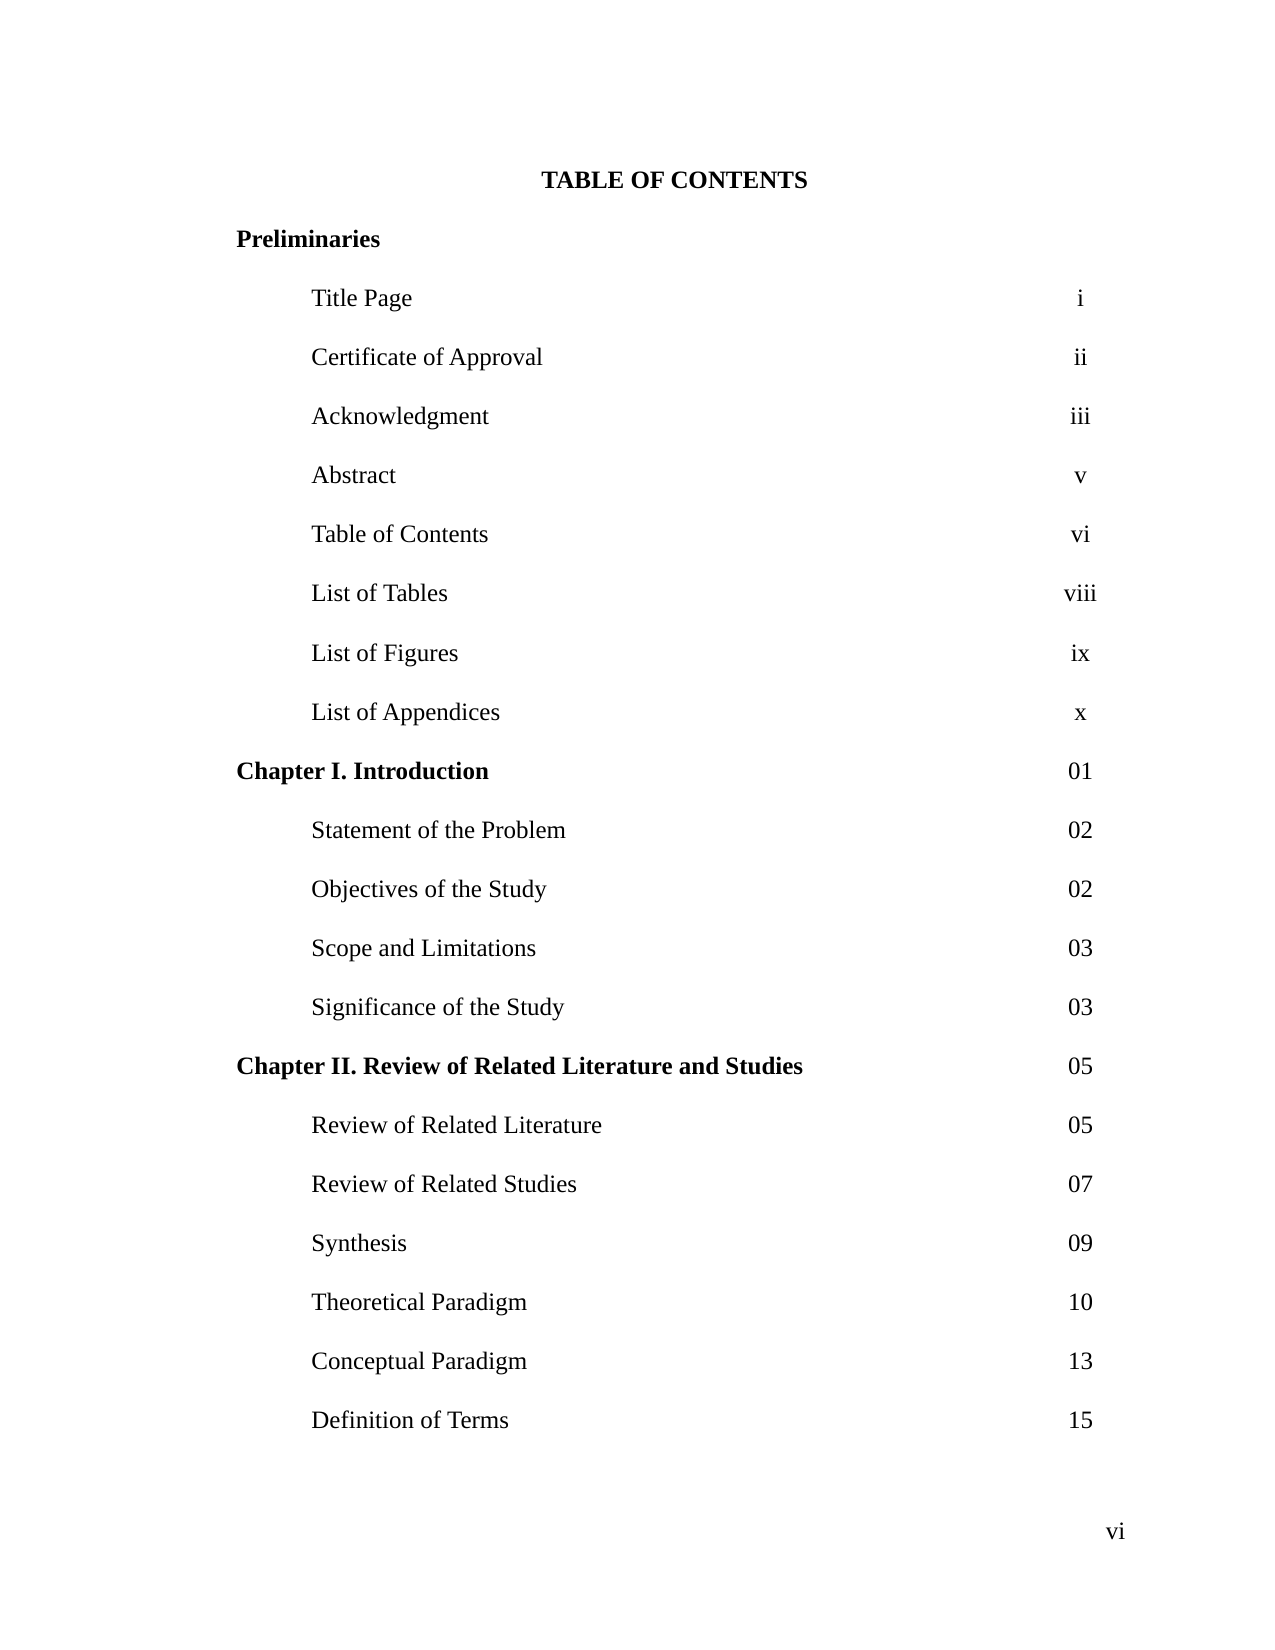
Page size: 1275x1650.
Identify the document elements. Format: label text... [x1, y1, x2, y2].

table_cell 09 [1037, 1213, 1124, 1272]
table_cell 02 [1037, 859, 1124, 918]
table_cell Certificate of Approval [225, 327, 1037, 386]
table_cell Acknowledgment [225, 386, 1037, 445]
table_cell Significance of the Study [225, 977, 1037, 1036]
table_cell 15 [1037, 1390, 1124, 1449]
table_cell iii [1037, 386, 1124, 445]
table_cell Abstract [225, 445, 1037, 504]
table_cell Conceptual Paradigm [225, 1331, 1037, 1390]
table_cell ii [1037, 327, 1124, 386]
table_cell 05 [1037, 1095, 1124, 1154]
table_cell Review of Related Studies [225, 1154, 1037, 1213]
table_cell viii [1037, 564, 1124, 622]
table_cell Statement of the Problem [225, 800, 1037, 859]
table_header TABLE OF CONTENTS [225, 150, 1124, 209]
table_cell 03 [1037, 918, 1124, 977]
table_cell 01 [1037, 741, 1124, 800]
table_cell Table of Contents [225, 504, 1037, 563]
table_cell x [1037, 682, 1124, 741]
table_cell Chapter I. Introduction [225, 741, 1037, 800]
table_cell v [1037, 445, 1124, 504]
table_cell Review of Related Literature [225, 1095, 1037, 1154]
table_cell Preliminaries [225, 209, 1124, 268]
table_cell vi [1037, 504, 1124, 563]
table_cell 10 [1037, 1272, 1124, 1331]
table_cell i [1037, 268, 1124, 327]
table_cell Definition of Terms [225, 1390, 1037, 1449]
table_cell 03 [1037, 977, 1124, 1036]
table_cell Title Page [225, 268, 1037, 327]
table_cell Synthesis [225, 1213, 1037, 1272]
table_cell ix [1037, 623, 1124, 682]
table_cell Scope and Limitations [225, 918, 1037, 977]
table_cell Theoretical Paradigm [225, 1272, 1037, 1331]
table_cell Objectives of the Study [225, 859, 1037, 918]
table_cell 07 [1037, 1154, 1124, 1213]
table_cell Chapter II. Review of Related Literature and Studies [225, 1036, 1037, 1095]
table_cell List of Figures [225, 623, 1037, 682]
table_cell List of Tables [225, 564, 1037, 622]
table_cell 13 [1037, 1331, 1124, 1390]
table_cell 02 [1037, 800, 1124, 859]
table_cell List of Appendices [225, 682, 1037, 741]
table_cell 05 [1037, 1036, 1124, 1095]
